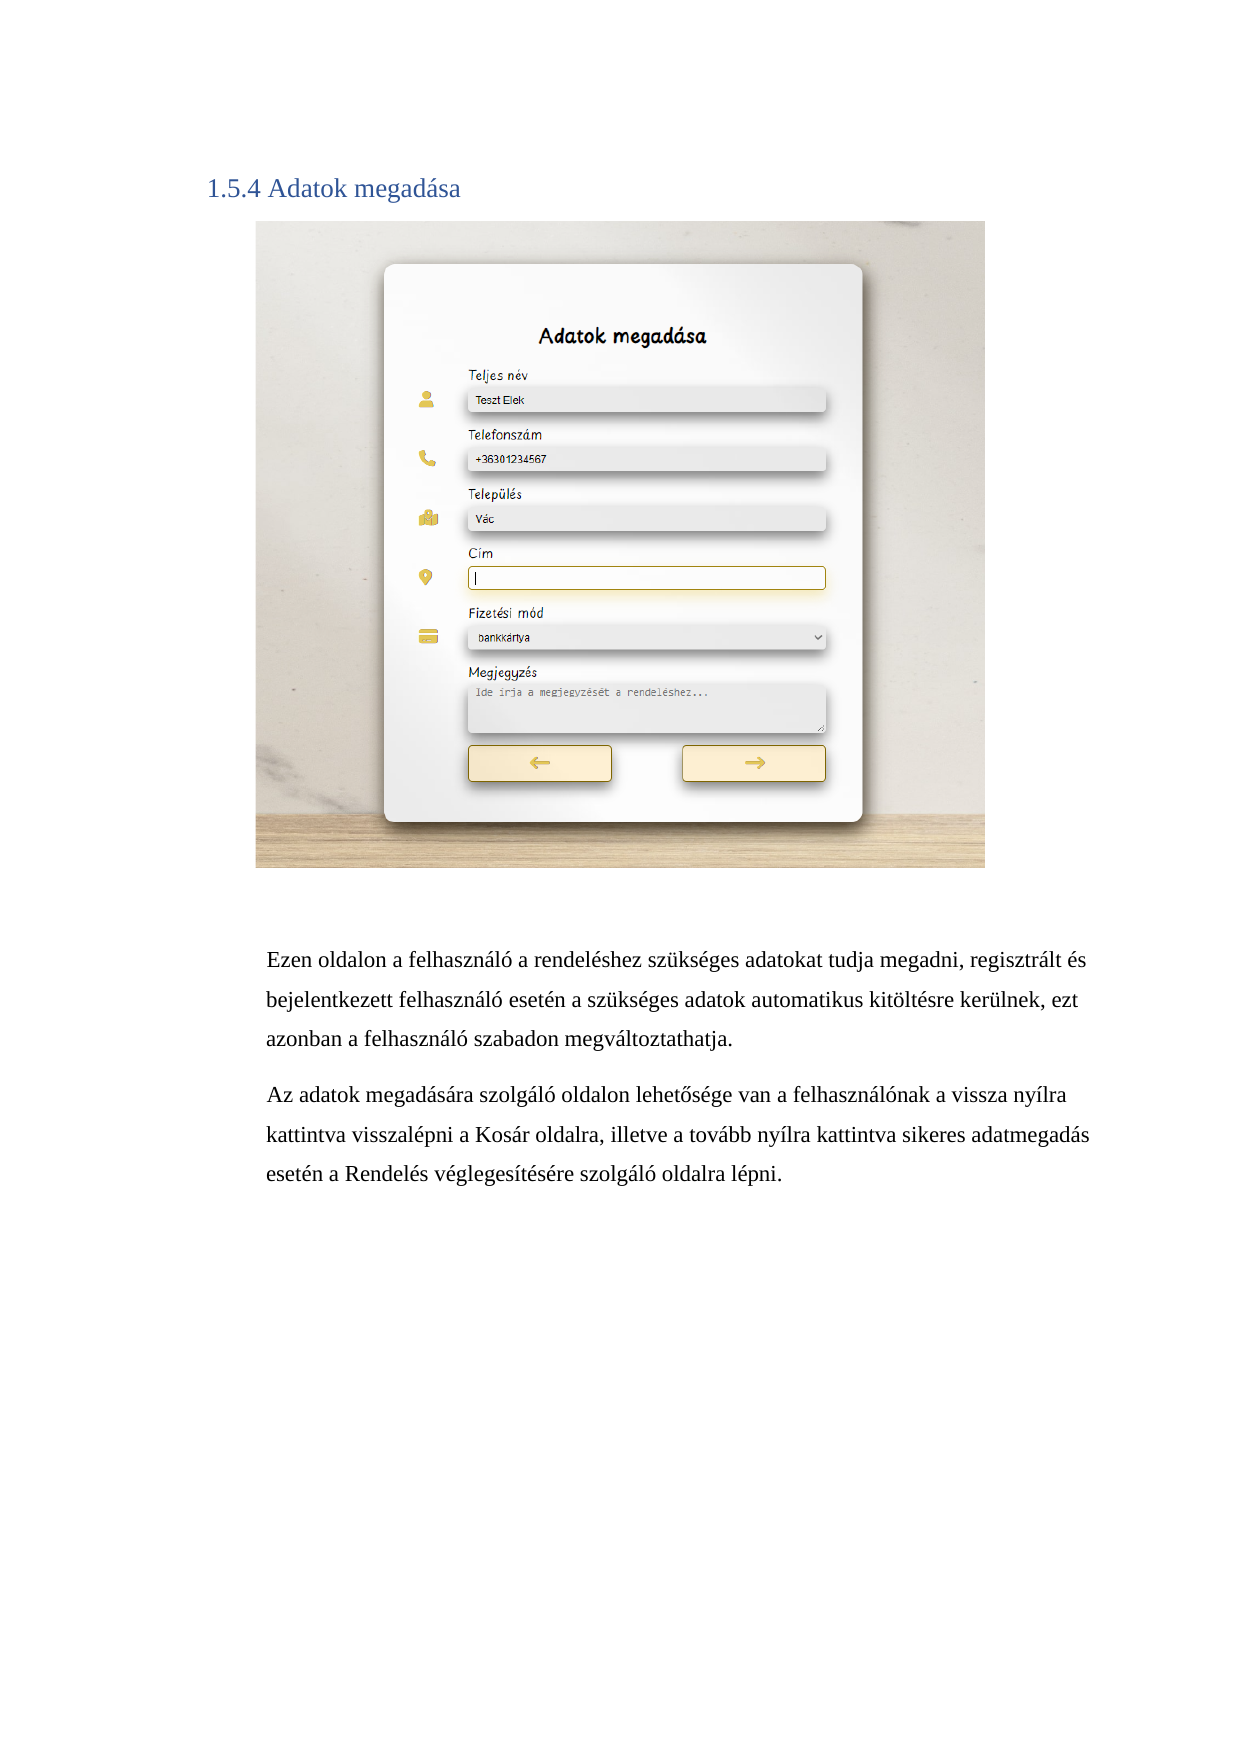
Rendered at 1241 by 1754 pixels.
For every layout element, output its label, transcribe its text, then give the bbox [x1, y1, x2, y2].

picture [255, 221, 985, 868]
subtitle 1.5.4 Adatok megadása [148, 173, 1093, 204]
text Az adatok megadására szolgáló oldalon lehetősége van a felhasználónak a vissza nyílra kattintva visszalépni a Kosár oldalra, illetve a tovább nyílra kattintva sikeres adatmegadás esetén a Rendelés véglegesítésére szolgáló oldalra lépni. [266, 1081, 1093, 1187]
